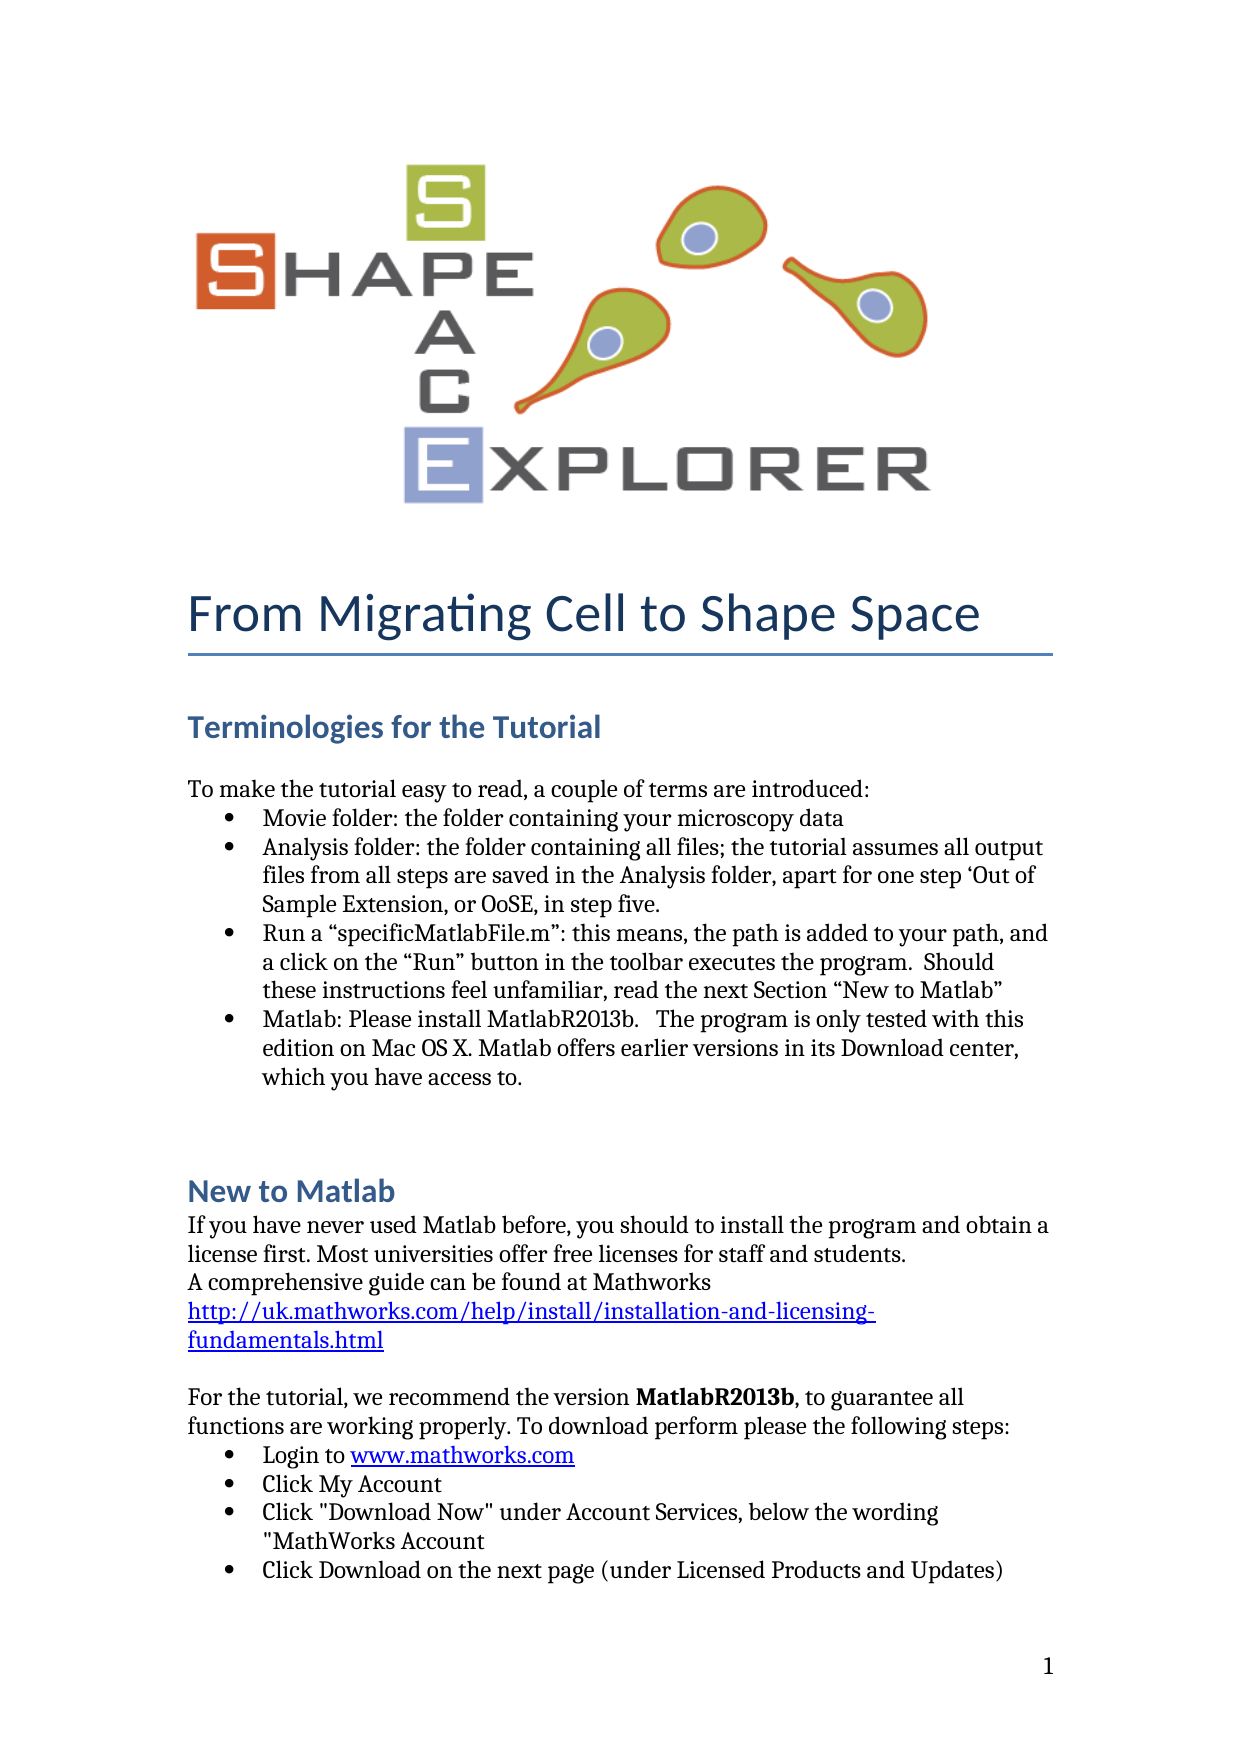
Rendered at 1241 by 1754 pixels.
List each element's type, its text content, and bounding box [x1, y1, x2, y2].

subtitle Terminologies for the Tutorial [187, 706, 1053, 746]
text To make the tutorial easy to read, a couple of terms are introduced: [187, 775, 1053, 804]
list Click My Account [225, 1469, 1053, 1498]
list Movie folder: the folder containing your microscopy data [225, 804, 1053, 833]
text For the tutorial, we recommend the version MatlabR2013b, to guarantee all functions are working properly. To download perform please the following steps: [187, 1383, 1053, 1441]
text If you have never used Matlab before, you should to install the program and obtain a license first. Most universities offer free licenses for staff and students. [187, 1211, 1053, 1268]
title From Migrating Cell to Shape Space [187, 579, 1053, 656]
list Login to www.mathworks.com [225, 1441, 1053, 1469]
text http://uk.mathworks.com/help/install/installation-and-licensing-fundamentals.html [187, 1297, 1053, 1354]
list Click Download on the next page (under Licensed Products and Updates) [225, 1556, 1053, 1584]
list Analysis folder: the folder containing all files; the tutorial assumes all output files from all steps are saved in the Analysis folder, apart for one step ‘Out of Sample Extension, or OoSE, in step five. [225, 833, 1053, 919]
list Run a “specificMatlabFile.m”: this means, the path is added to your path, and a click on the “Run” button in the toolbar executes the program. Should these instructions feel unfamiliar, read the next Section “New to Matlab” [225, 919, 1053, 1005]
list Click "Download Now" under Account Services, below the wording "MathWorks Account [225, 1498, 1053, 1556]
list Matlab: Please install MatlabR2013b. The program is only tested with this edition on Mac OS X. Matlab offers earlier versions in its Download center, which you have access to. [225, 1005, 1053, 1091]
subtitle New to Matlab [187, 1170, 1053, 1211]
text A comprehensive guide can be found at Mathworks [187, 1268, 1053, 1297]
picture [187, 150, 938, 513]
